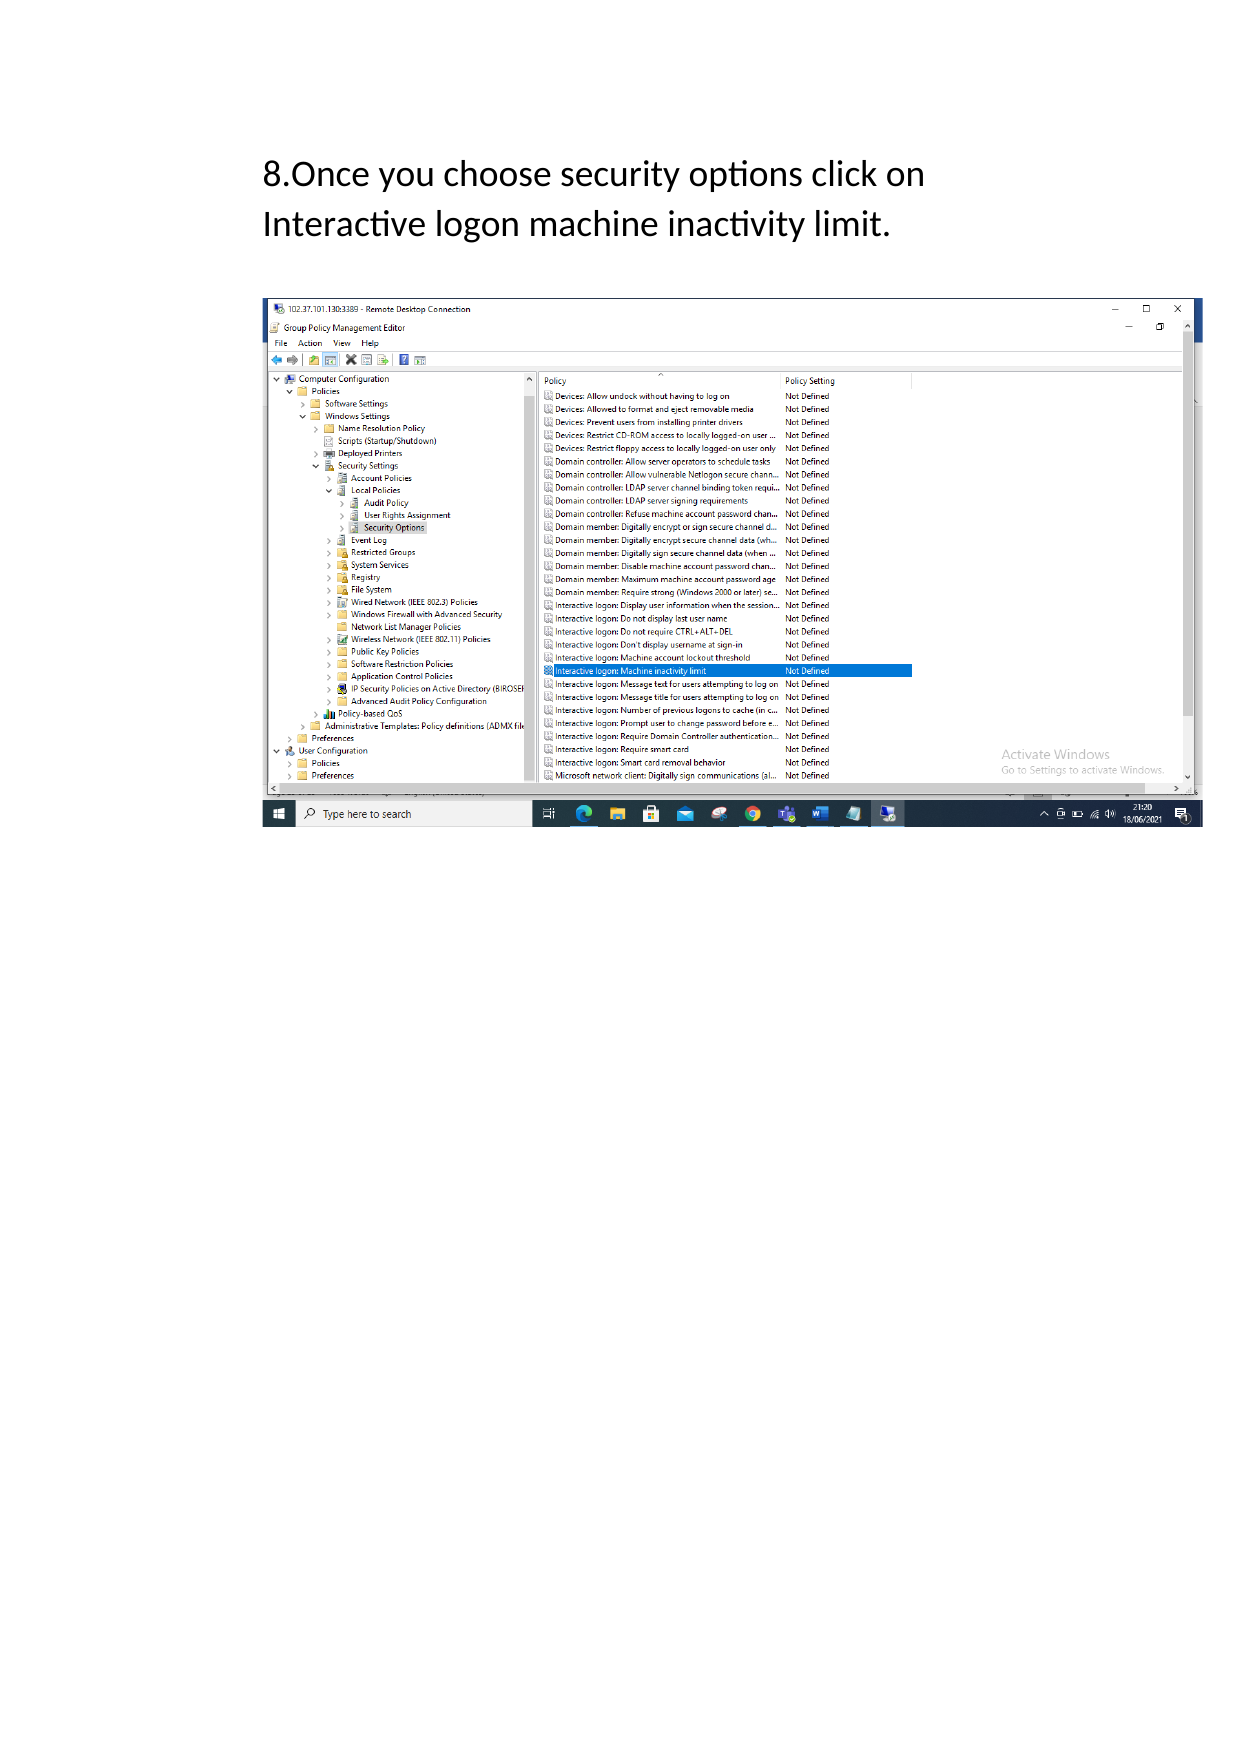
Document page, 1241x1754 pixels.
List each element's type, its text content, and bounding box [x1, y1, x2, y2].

list 8.Once you choose security options click on Interactive logon machine inactivity limit. [262, 150, 1090, 245]
picture [262, 298, 1203, 827]
